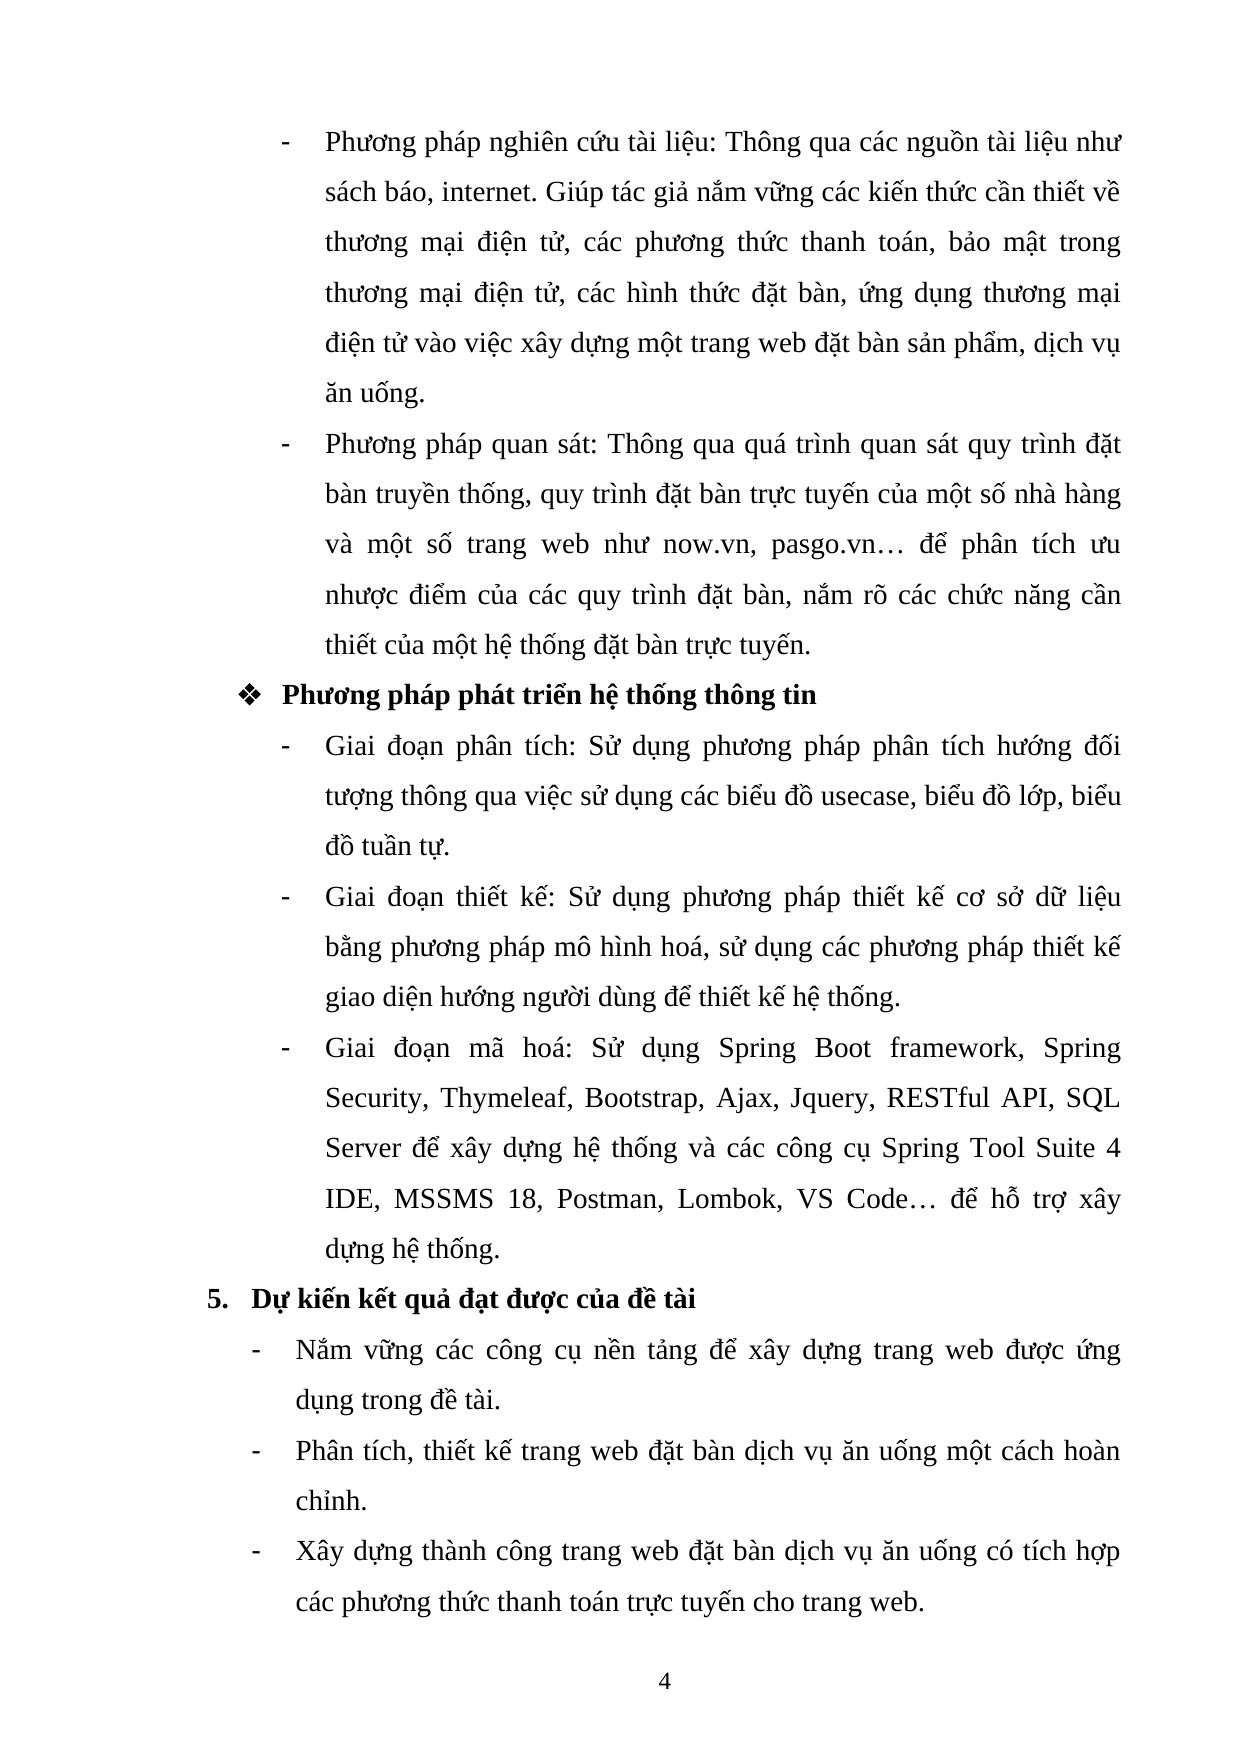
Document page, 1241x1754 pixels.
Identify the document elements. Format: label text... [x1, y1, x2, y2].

list Phương pháp nghiên cứu tài liệu: Thông qua các nguồn tài liệu như sách báo, internet. Giúp tác giả nắm vững các kiến thức cần thiết về thương mại điện tử, các phương thức thanh toán, bảo mật trong thương mại điện tử, các hình thức đặt bàn, ứng dụng thương mại điện tử vào việc xây dựng một trang web đặt bàn sản phẩm, dịch vụ ăn uống. [281, 124, 1122, 409]
list Giai đoạn thiết kế: Sử dụng phương pháp thiết kế cơ sở dữ liệu bằng phương pháp mô hình hoá, sử dụng các phương pháp thiết kế giao diện hướng người dùng để thiết kế hệ thống. [281, 879, 1122, 1013]
list Giai đoạn mã hoá: Sử dụng Spring Boot framework, Spring Security, Thymeleaf, Bootstrap, Ajax, Jquery, RESTful API, SQL Server để xây dựng hệ thống và các công cụ Spring Tool Suite 4 IDE, MSSMS 18, Postman, Lombok, VS Code… để hỗ trợ xây dựng hệ thống. [281, 1030, 1122, 1265]
list Phân tích, thiết kế trang web đặt bàn dịch vụ ăn uống một cách hoàn chỉnh. [251, 1433, 1122, 1517]
list Dự kiến kết quả đạt được của đề tài [207, 1282, 1122, 1315]
list Giai đoạn phân tích: Sử dụng phương pháp phân tích hướng đối tượng thông qua việc sử dụng các biểu đồ usecase, biểu đồ lớp, biểu đồ tuần tự. [281, 728, 1122, 862]
list Phương pháp phát triển hệ thống thông tin [207, 677, 1122, 711]
list Phương pháp quan sát: Thông qua quá trình quan sát quy trình đặt bàn truyền thống, quy trình đặt bàn trực tuyến của một số nhà hàng và một số trang web như now.vn, pasgo.vn… để phân tích ưu nhược điểm của các quy trình đặt bàn, nắm rõ các chức năng cần thiết của một hệ thống đặt bàn trực tuyến. [281, 426, 1122, 661]
list Nắm vững các công cụ nền tảng để xây dựng trang web được ứng dụng trong đề tài. [251, 1332, 1122, 1416]
list Xây dựng thành công trang web đặt bàn dịch vụ ăn uống có tích hợp các phương thức thanh toán trực tuyến cho trang web. [251, 1533, 1122, 1617]
